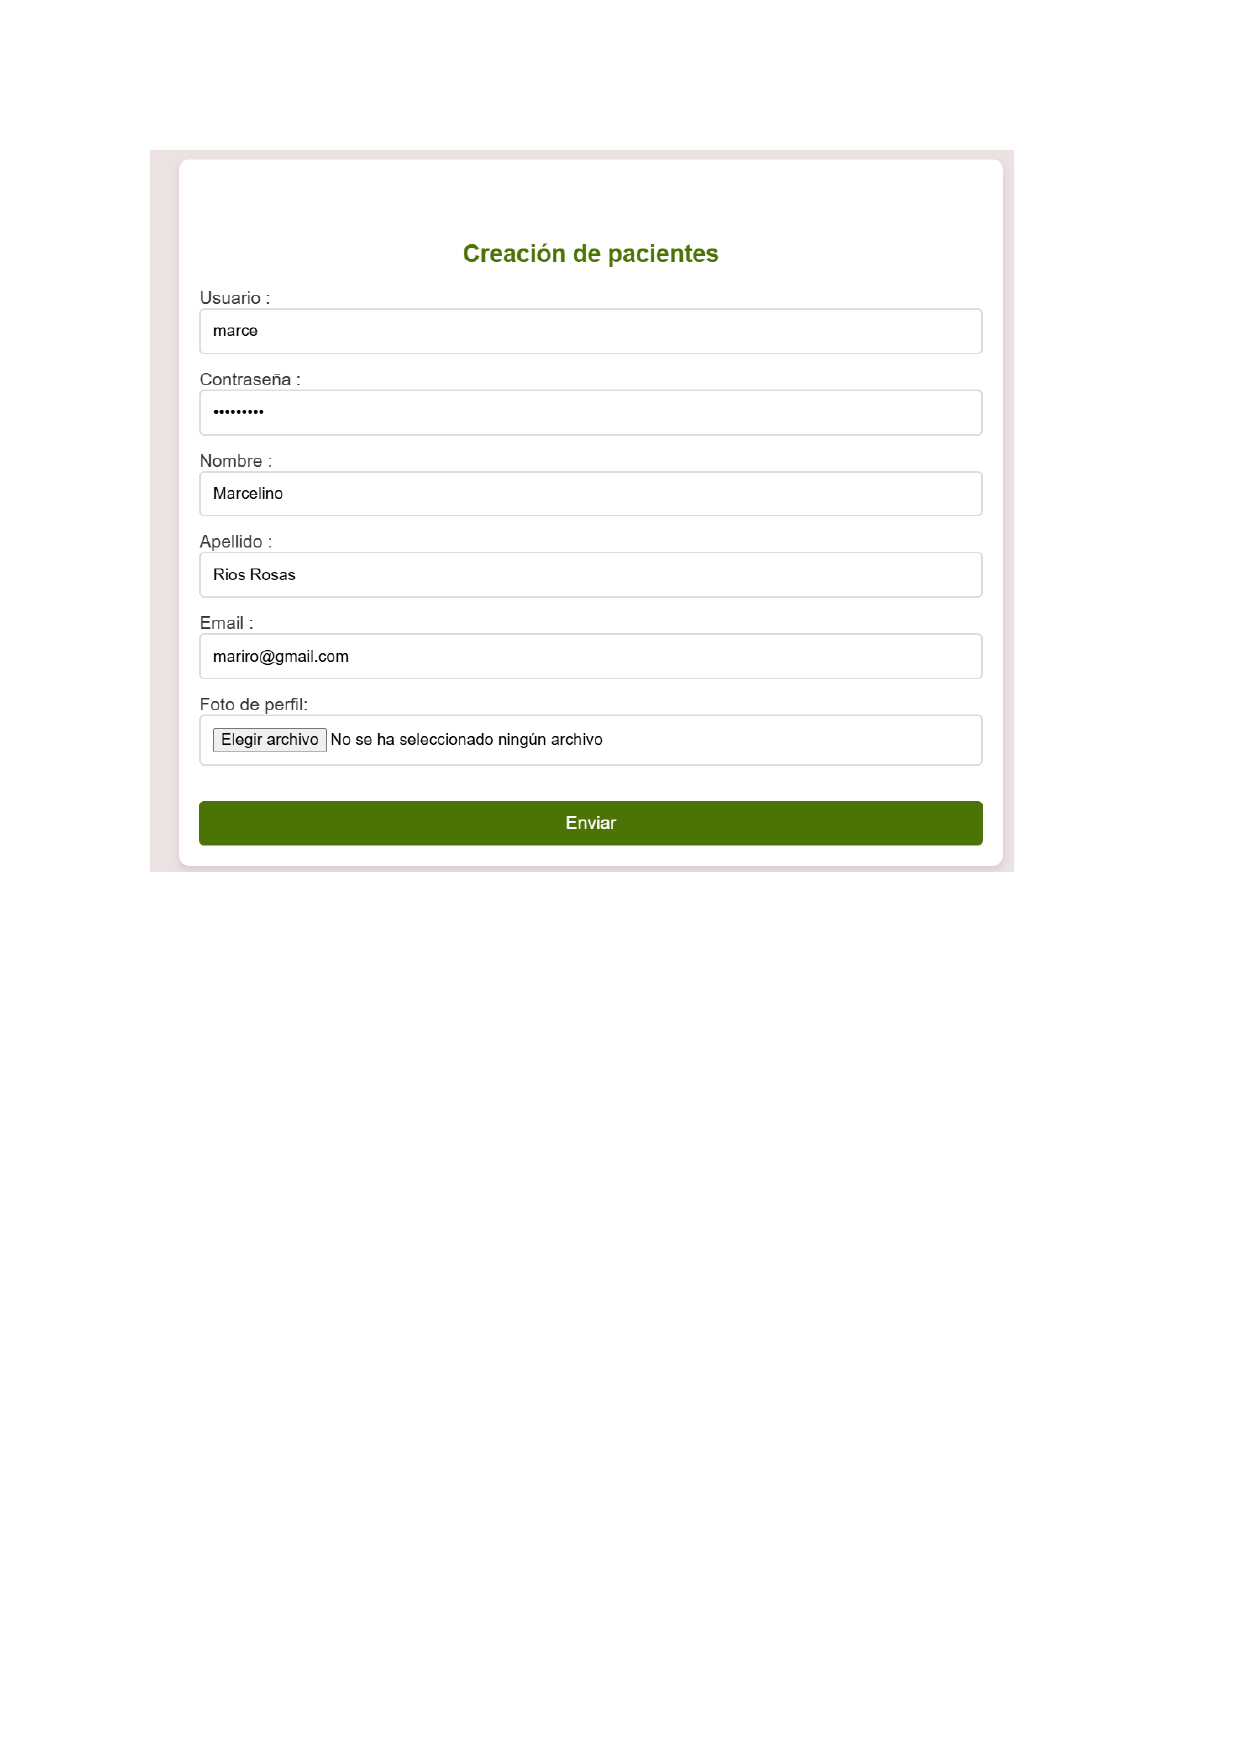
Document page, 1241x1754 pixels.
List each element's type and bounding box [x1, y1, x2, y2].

picture [150, 150, 1015, 872]
